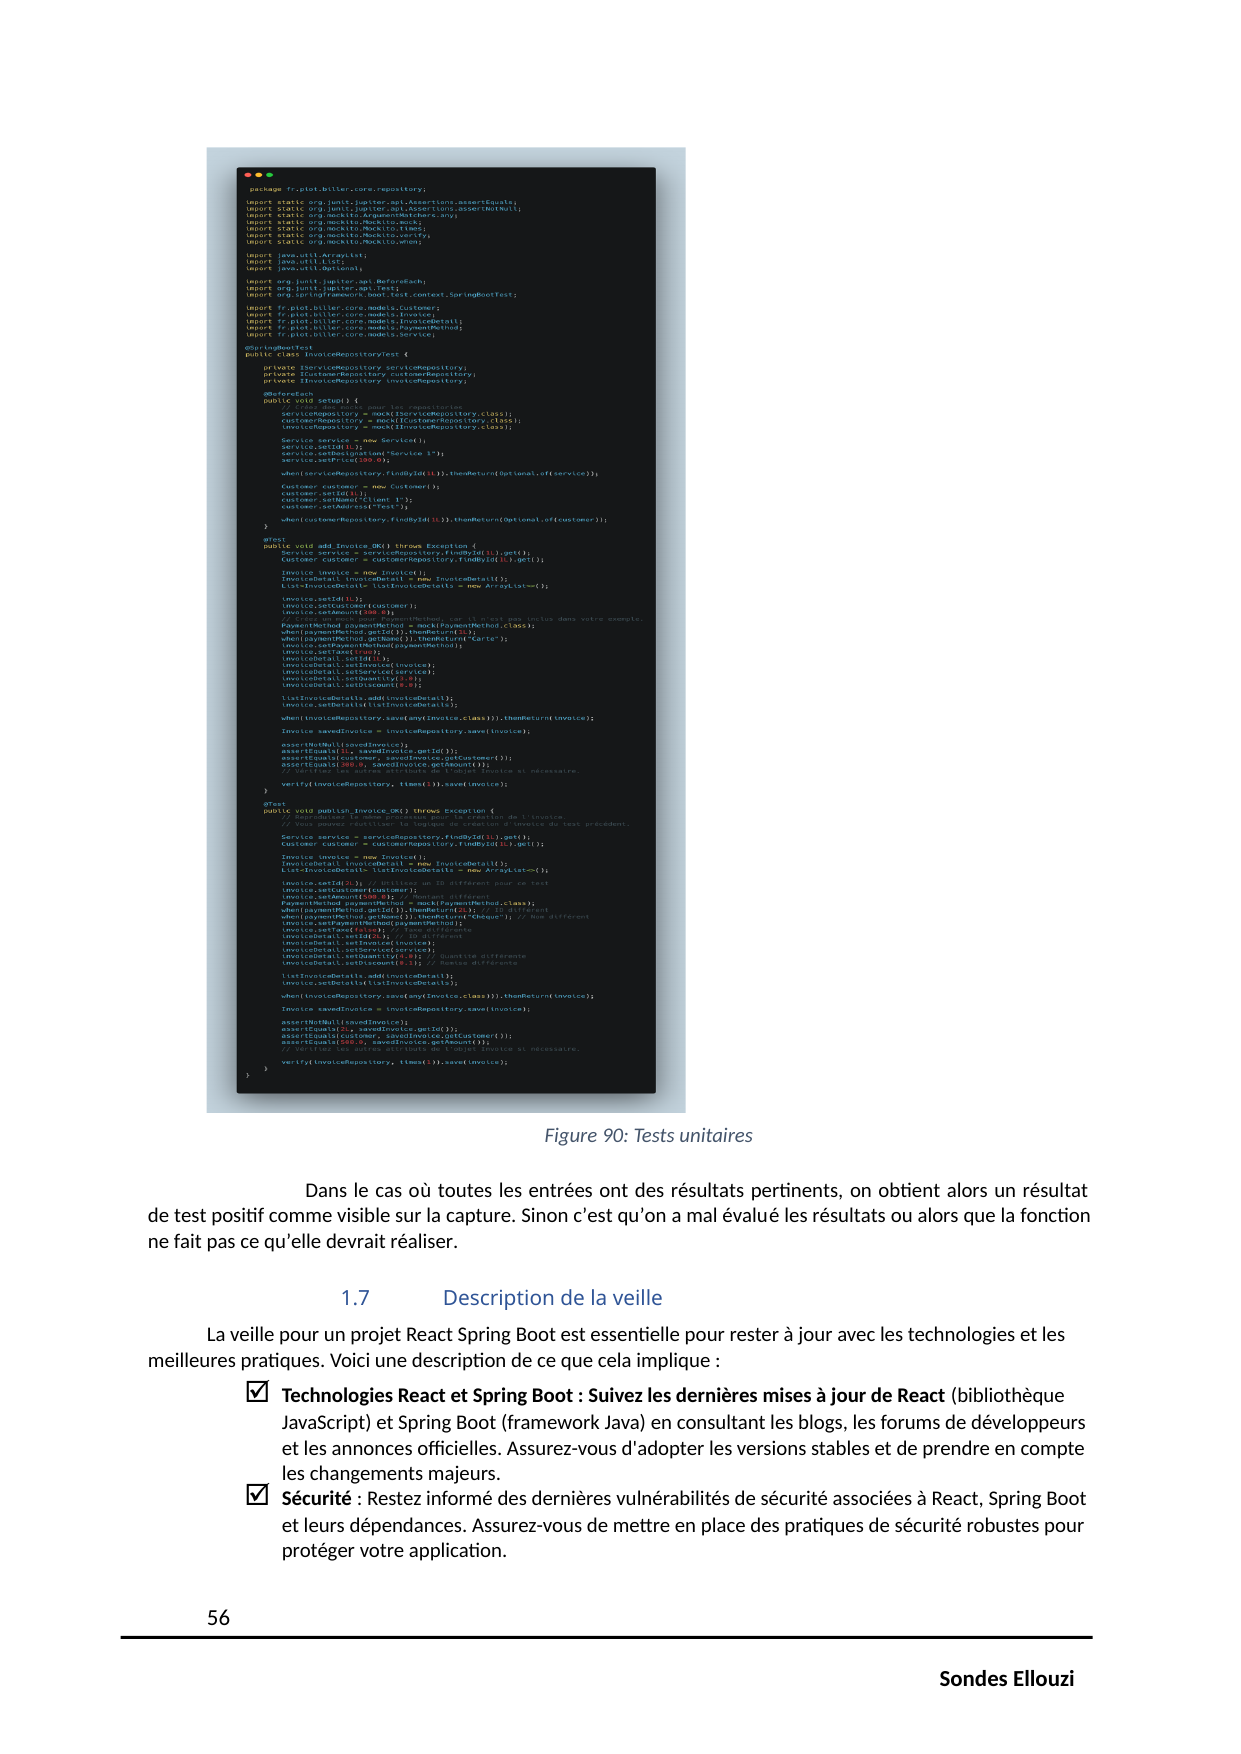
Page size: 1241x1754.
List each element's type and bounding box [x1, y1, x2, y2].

picture [206, 147, 686, 1113]
